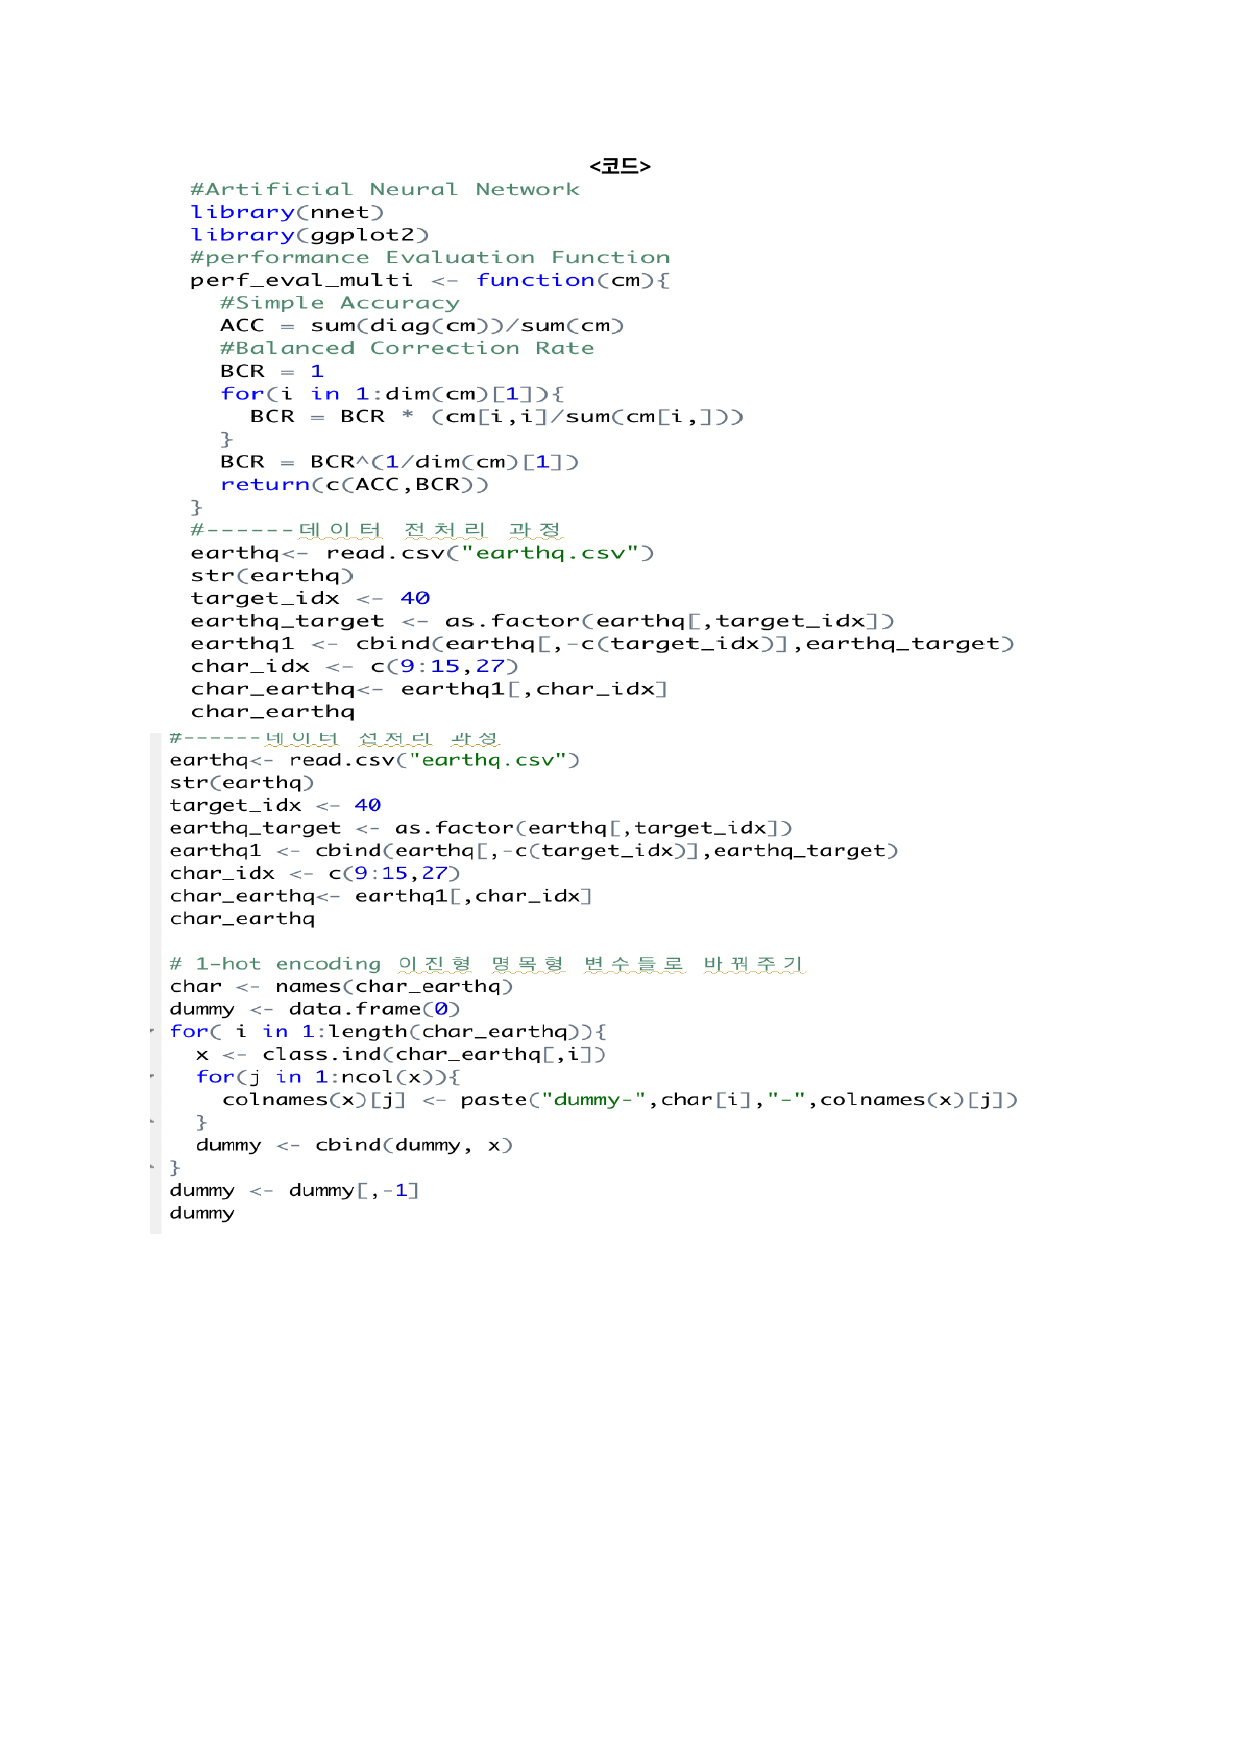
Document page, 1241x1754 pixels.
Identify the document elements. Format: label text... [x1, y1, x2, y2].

text <코드> [150, 150, 1090, 180]
picture [150, 180, 1091, 1234]
